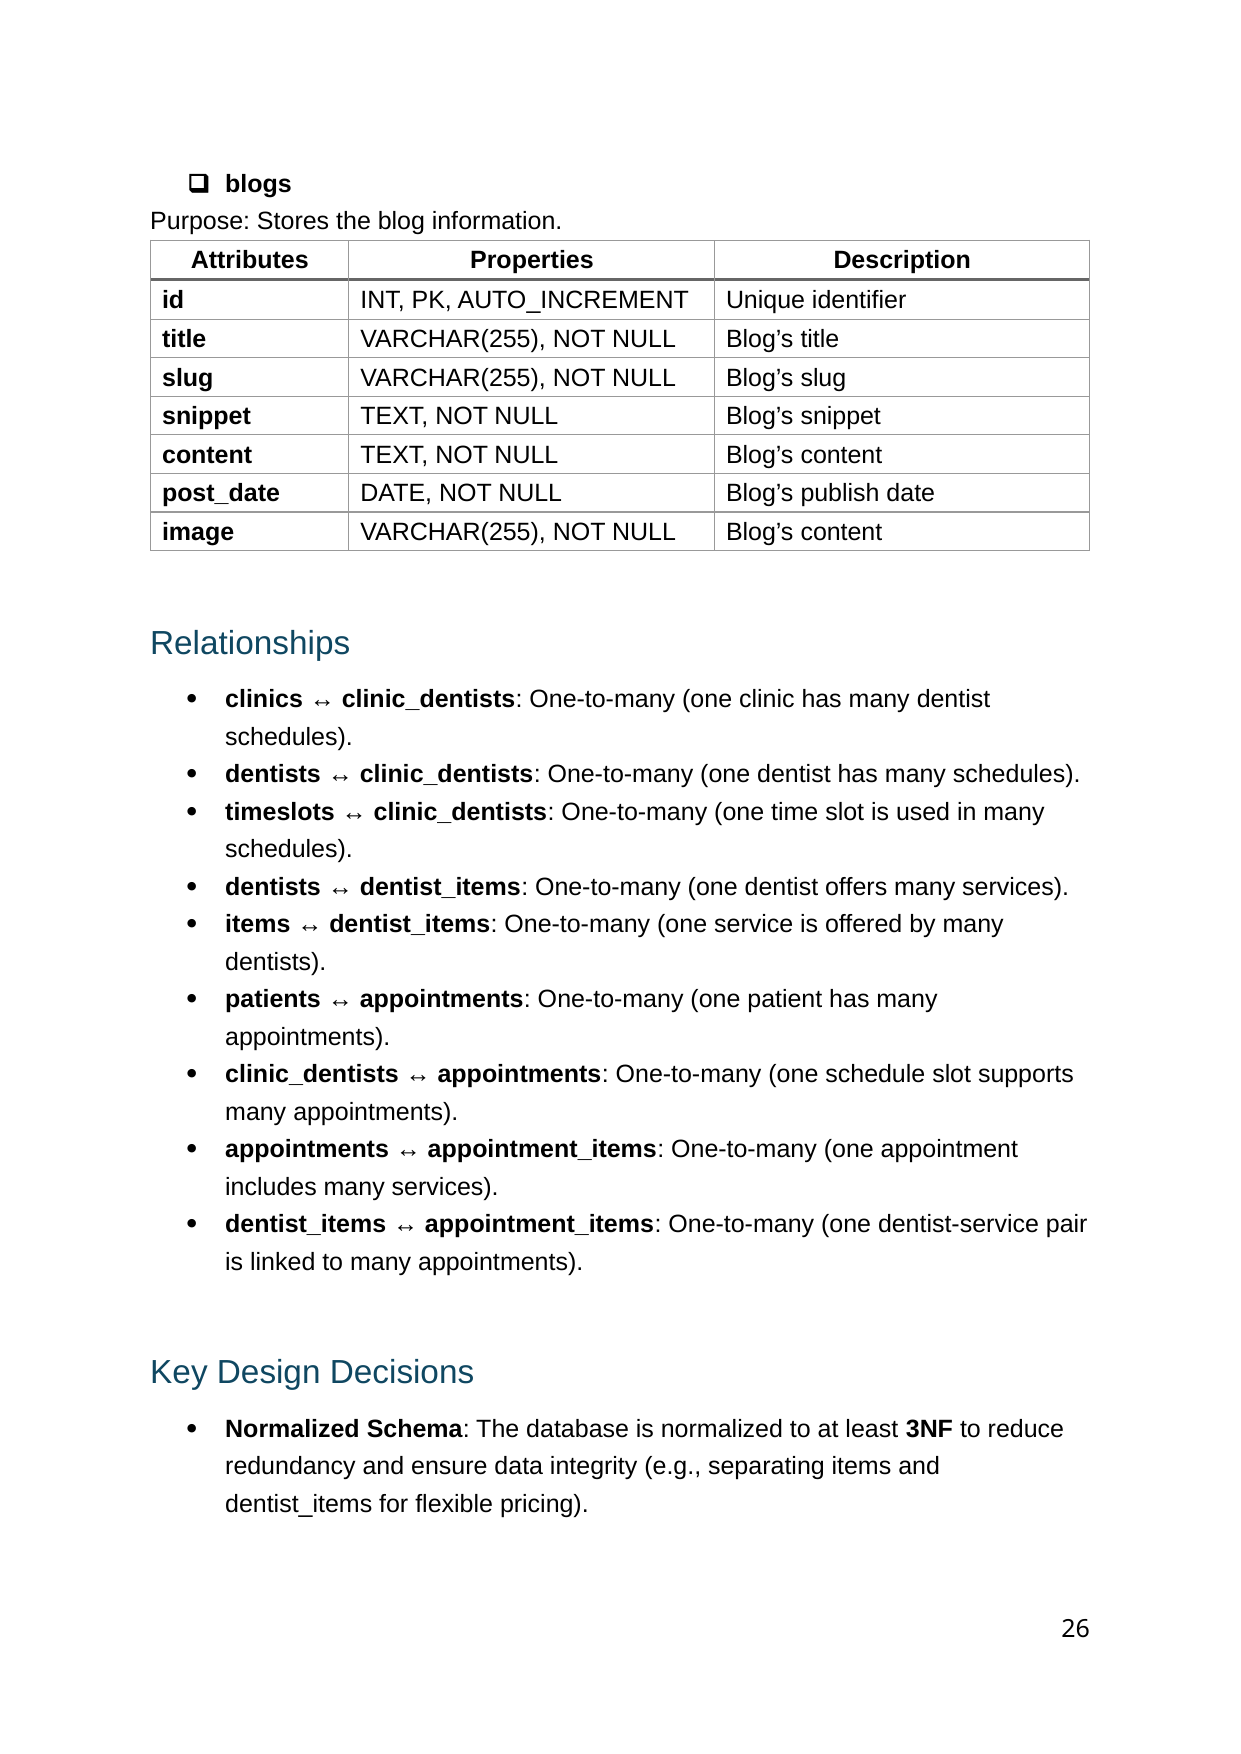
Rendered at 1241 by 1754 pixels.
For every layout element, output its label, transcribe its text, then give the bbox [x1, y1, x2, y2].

list Normalized Schema: The database is normalized to at least 3NF to reduce redundancy and ensure data integrity (e.g., separating items and dentist_items for flexible pricing). [187, 1409, 1090, 1522]
table_cell Blog’s content [715, 513, 1089, 550]
table_cell snippet [151, 397, 348, 434]
table_cell post_date [151, 474, 348, 511]
table_cell image [151, 513, 348, 550]
text Purpose: Stores the blog information. [150, 202, 1090, 239]
table_cell DATE, NOT NULL [349, 474, 714, 511]
table_cell content [151, 435, 348, 473]
table_cell Unique identifier [715, 281, 1089, 319]
table_cell Blog’s publish date [715, 474, 1089, 511]
table_cell TEXT, NOT NULL [349, 435, 714, 473]
subtitle Key Design Decisions [150, 1334, 1090, 1409]
table_cell Blog’s content [715, 435, 1089, 473]
list timeslots ↔ clinic_dentists: One-to-many (one time slot is used in many schedules). [187, 793, 1090, 868]
table_cell id [151, 281, 348, 319]
table_cell VARCHAR(255), NOT NULL [349, 358, 714, 396]
list dentists ↔ dentist_items: One-to-many (one dentist offers many services). [187, 868, 1090, 905]
table_cell slug [151, 358, 348, 396]
table_cell INT, PK, AUTO_INCREMENT [349, 281, 714, 319]
table_cell VARCHAR(255), NOT NULL [349, 513, 714, 550]
table_cell Blog’s slug [715, 358, 1089, 396]
table_header Description [715, 241, 1089, 278]
subtitle Relationships [150, 605, 1090, 680]
table_header Properties [349, 241, 714, 278]
list clinic_dentists ↔ appointments: One-to-many (one schedule slot supports many appointments). [187, 1055, 1090, 1130]
list dentist_items ↔ appointment_items: One-to-many (one dentist-service pair is linked to many appointments). [187, 1205, 1090, 1280]
table_cell TEXT, NOT NULL [349, 397, 714, 434]
table_cell title [151, 320, 348, 357]
table_header Attributes [151, 241, 348, 278]
list patients ↔ appointments: One-to-many (one patient has many appointments). [187, 980, 1090, 1055]
list dentists ↔ clinic_dentists: One-to-many (one dentist has many schedules). [187, 755, 1090, 793]
list items ↔ dentist_items: One-to-many (one service is offered by many dentists). [187, 905, 1090, 980]
list blogs [187, 164, 1090, 202]
table_cell Blog’s title [715, 320, 1089, 357]
table_cell Blog’s snippet [715, 397, 1089, 434]
list appointments ↔ appointment_items: One-to-many (one appointment includes many services). [187, 1130, 1090, 1205]
table_cell VARCHAR(255), NOT NULL [349, 320, 714, 357]
list clinics ↔ clinic_dentists: One-to-many (one clinic has many dentist schedules). [187, 680, 1090, 755]
